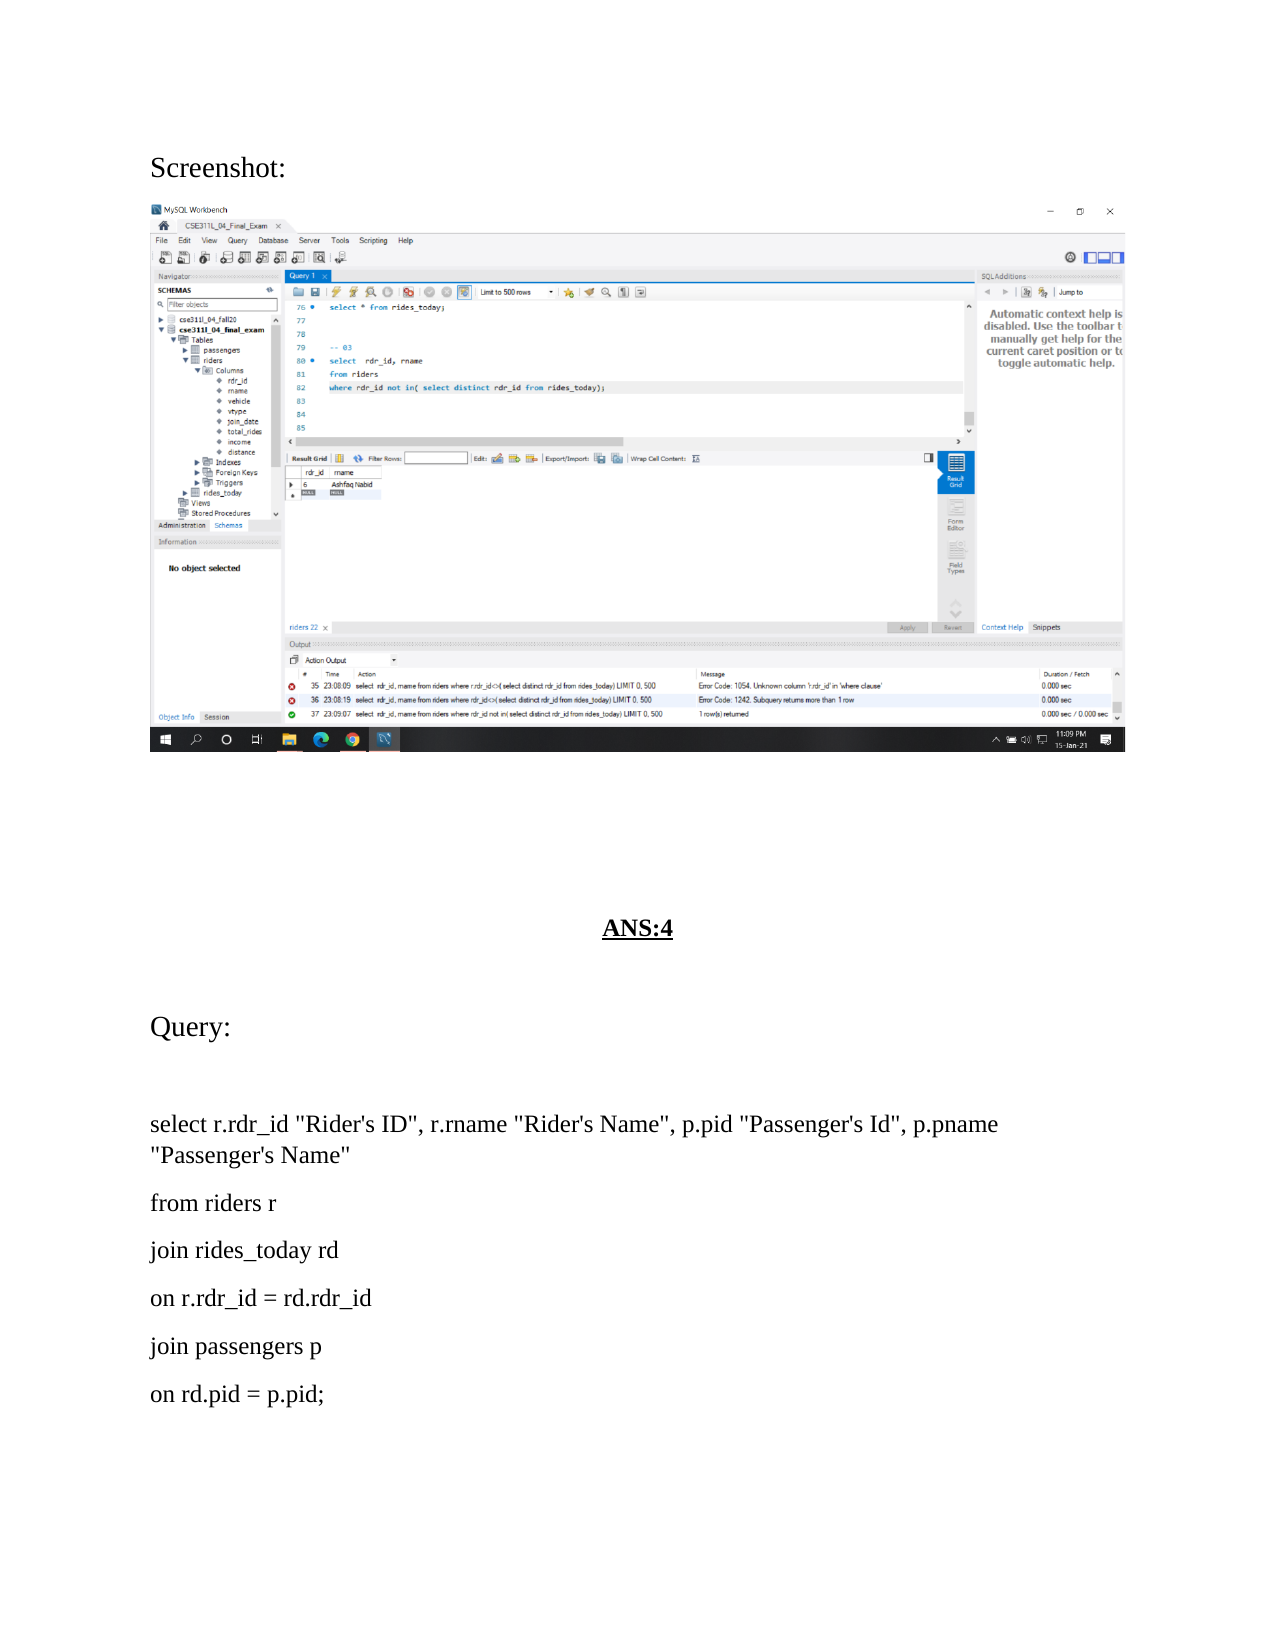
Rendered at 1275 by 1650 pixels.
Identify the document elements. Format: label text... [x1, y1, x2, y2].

text from riders r [150, 1188, 1125, 1217]
text ANS:4 [150, 913, 1125, 942]
text Screenshot: [150, 150, 1125, 183]
text on rd.pid = p.pid; [150, 1379, 1125, 1407]
picture [150, 202, 1125, 752]
text select r.rdr_id "Rider's ID", r.rname "Rider's Name", p.pid "Passenger's Id", p.pname "Passenger's Name" [150, 1109, 1125, 1169]
text join passengers p [150, 1331, 1125, 1360]
text Query: [150, 1009, 1125, 1042]
text join rides_today rd [150, 1236, 1125, 1264]
text on r.rdr_id = rd.rdr_id [150, 1283, 1125, 1312]
